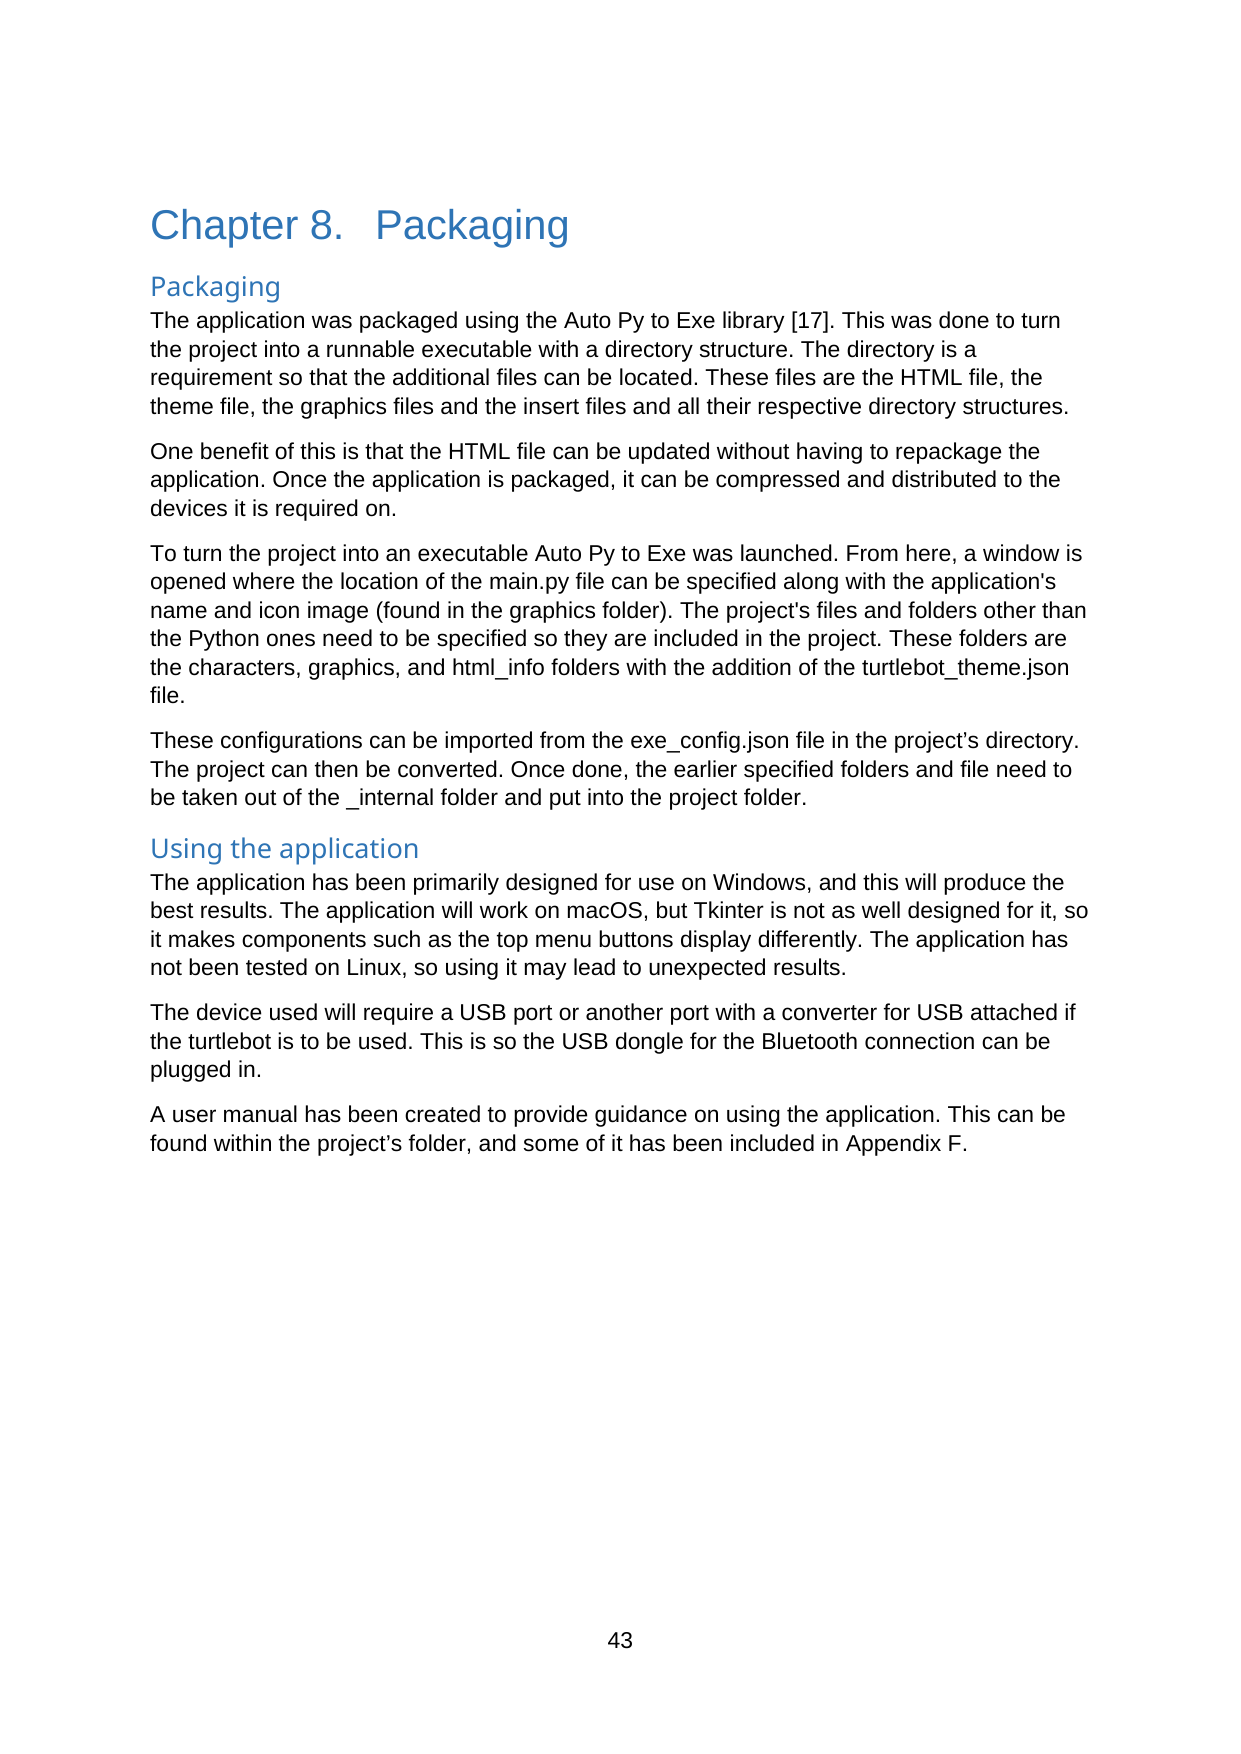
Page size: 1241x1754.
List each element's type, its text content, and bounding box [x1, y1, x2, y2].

text The application has been primarily designed for use on Windows, and this will produce the best results. The application will work on macOS, but Tkinter is not as well designed for it, so it makes components such as the top menu buttons display differently. The application has not been tested on Linux, so using it may lead to unexpected results. [150, 869, 1090, 981]
text These configurations can be imported from the exe_config.json file in the project’s directory. The project can then be converted. Once done, the earlier specified folders and file need to be taken out of the _internal folder and put into the project folder. [150, 727, 1090, 810]
text A user manual has been created to provide guidance on using the application. This can be found within the project’s folder, and some of it has been included in Appendix F. [150, 1101, 1090, 1156]
text The device used will require a USB port or another port with a converter for USB attached if the turtlebot is to be used. This is so the USB dongle for the Bluetooth connection can be plugged in. [150, 999, 1090, 1082]
subtitle Using the application [150, 829, 1090, 866]
subtitle Packaging [150, 200, 1090, 248]
subtitle Packaging [150, 268, 1090, 304]
text The application was packaged using the Auto Py to Exe library [17]. This was done to turn the project into a runnable executable with a directory structure. The directory is a requirement so that the additional files can be located. These files are the HTML file, the theme file, the graphics files and the insert files and all their respective directory structures. [150, 307, 1090, 419]
text To turn the project into an executable Auto Py to Exe was launched. From here, a window is opened where the location of the main.py file can be specified along with the application's name and icon image (found in the graphics folder). The project's files and folders other than the Python ones need to be specified so they are included in the project. These folders are the characters, graphics, and html_info folders with the addition of the turtlebot_theme.json file. [150, 540, 1090, 708]
text One benefit of this is that the HTML file can be updated without having to repackage the application. Once the application is packaged, it can be compressed and distributed to the devices it is required on. [150, 438, 1090, 521]
